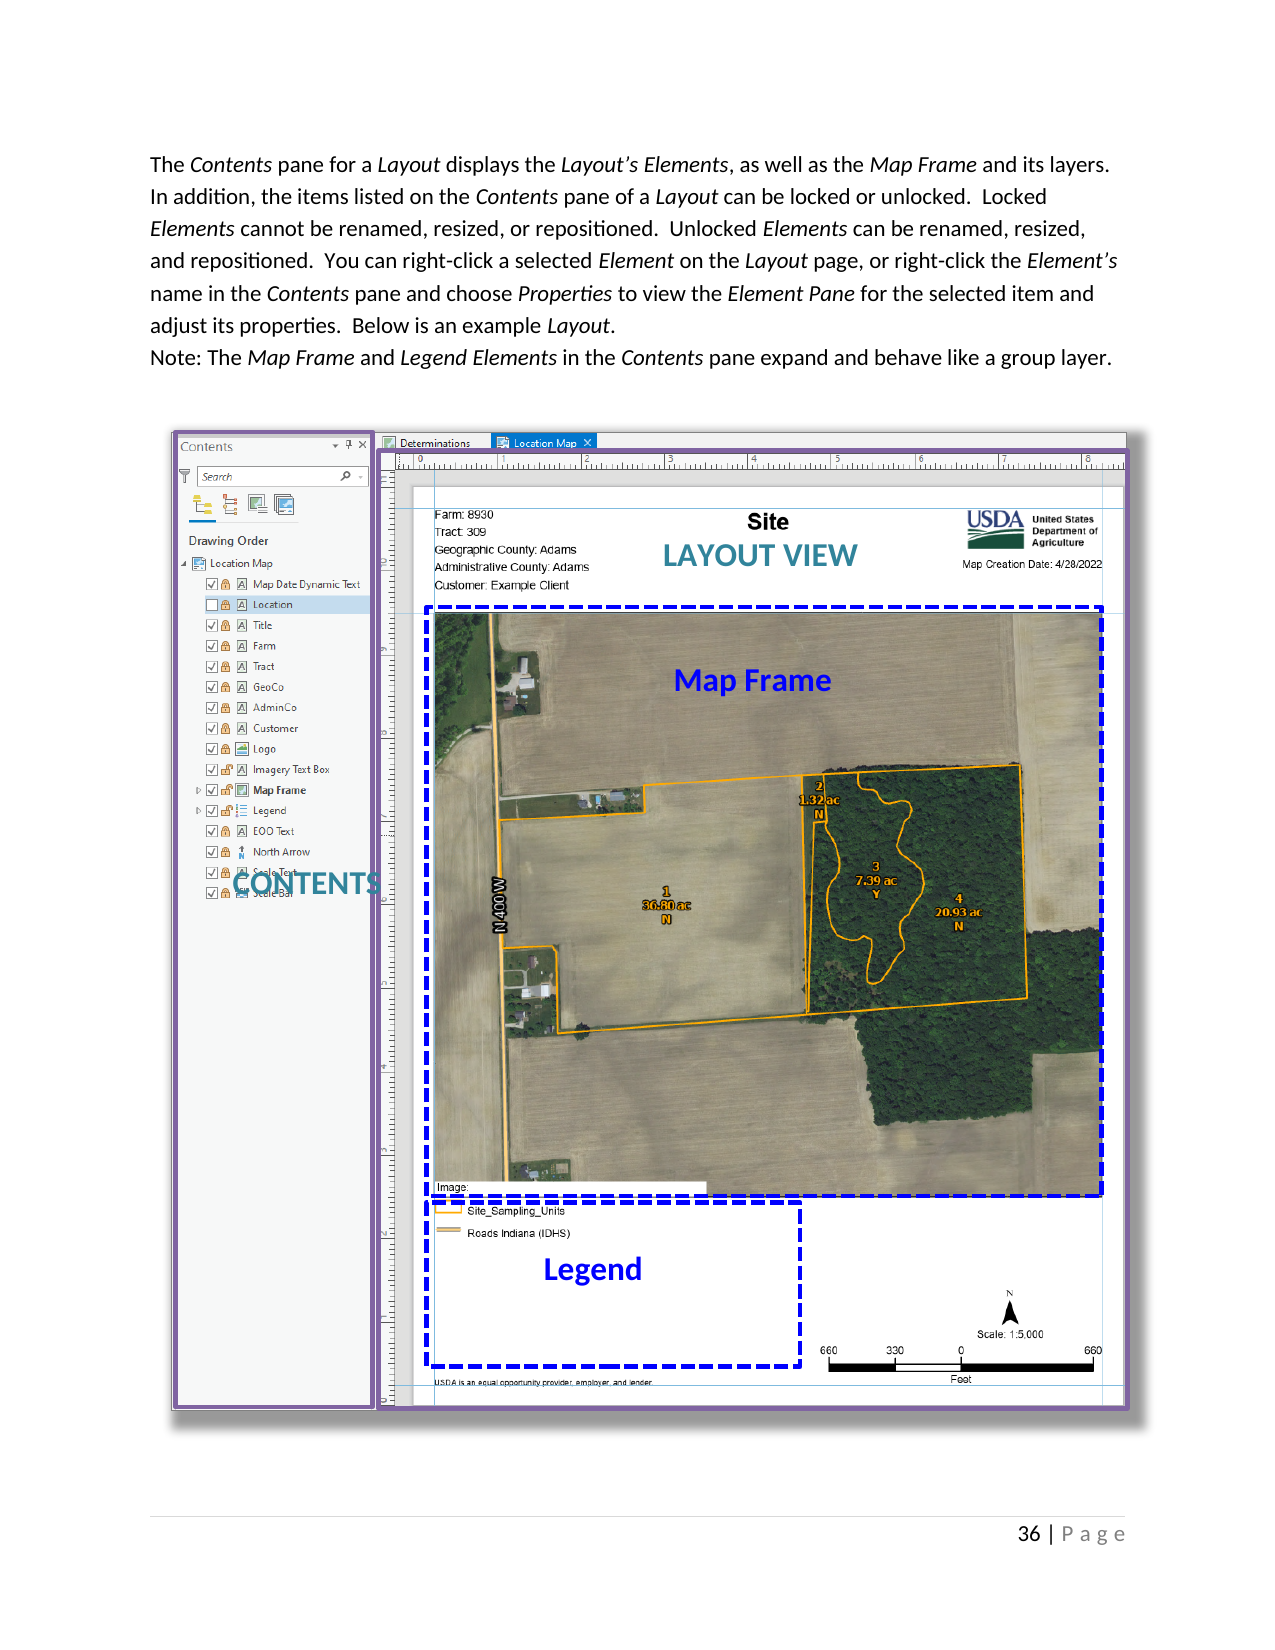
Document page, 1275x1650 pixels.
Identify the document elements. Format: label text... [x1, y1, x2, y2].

text Note: The Map Frame and Legend Elements in the Contents pane expand and behave like a group layer. [150, 343, 1125, 371]
picture [172, 433, 376, 1410]
picture [178, 434, 370, 1405]
text The Contents pane for a Layout displays the Layout’s Elements, as well as the Map Frame and its layers. In addition, the items listed on the Contents pane of a Layout can be locked or unlocked. Locked Elements cannot be renamed, resized, or repositioned. Unlocked Elements can be renamed, resized, and repositioned. You can right-click a selected Element on the Layout page, or right-click the Element’s name in the Contents pane and choose Properties to view the Element Pane for the selected item and adjust its properties. Below is an example Layout. [150, 150, 1125, 339]
picture [381, 453, 1125, 1406]
picture [375, 433, 1126, 872]
